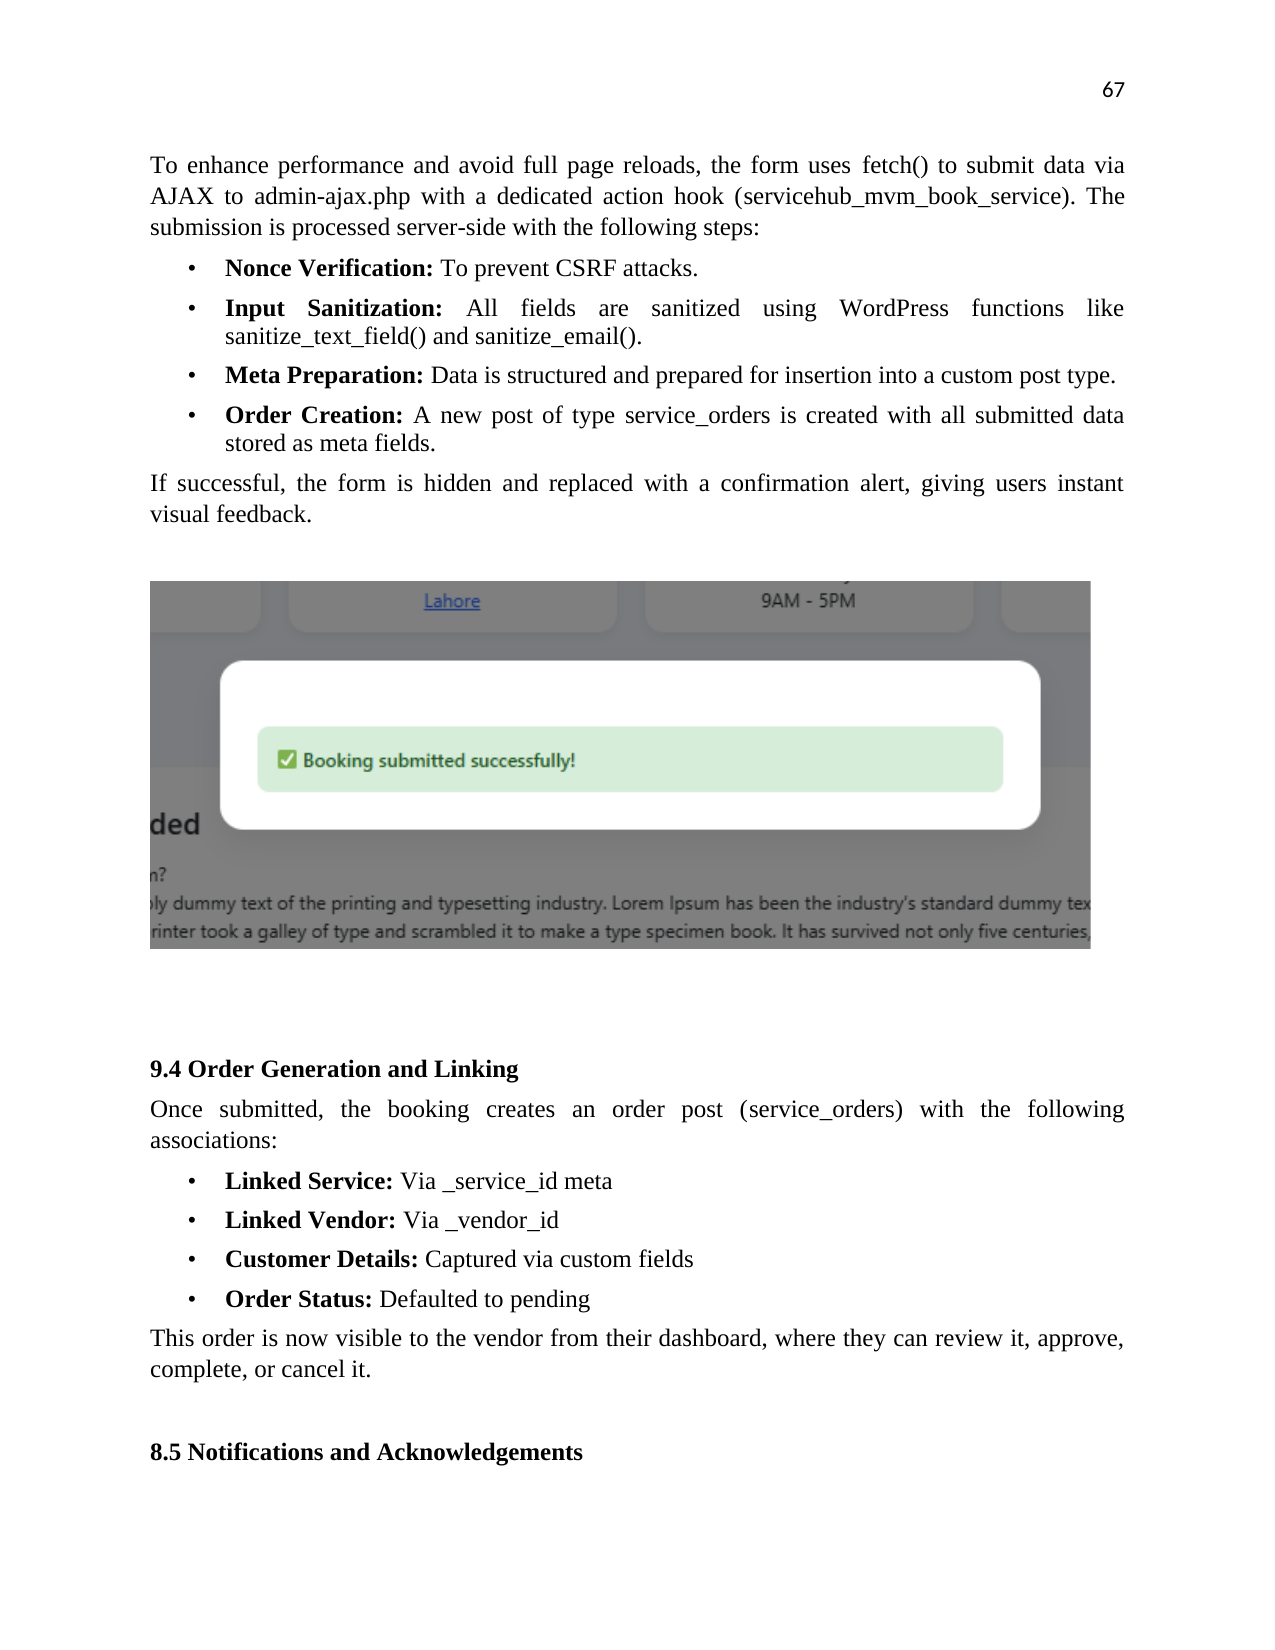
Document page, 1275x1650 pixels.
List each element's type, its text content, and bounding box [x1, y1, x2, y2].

text 9.4 Order Generation and Linking [150, 1054, 1125, 1083]
list Linked Service: Via _service_id meta [187, 1166, 1125, 1195]
list Customer Details: Captured via custom fields [187, 1244, 1125, 1273]
list Meta Preparation: Data is structured and prepared for insertion into a custom post type. [187, 361, 1125, 389]
text If successful, the form is hidden and replaced with a confirmation alert, giving users instant visual feedback. [150, 468, 1125, 527]
list Linked Vendor: Via _vendor_id [187, 1205, 1125, 1234]
text 8.5 Notifications and Acknowledgements [150, 1437, 1125, 1466]
list Order Creation: A new post of type service_orders is created with all submitted data stored as meta fields. [187, 400, 1125, 457]
list Input Sanitization: All fields are sanitized using WordPress functions like sanitize_text_field() and sanitize_email(). [187, 293, 1125, 350]
text Once submitted, the booking creates an order post (service_orders) with the following associations: [150, 1094, 1125, 1153]
text To enhance performance and avoid full page reloads, the form uses fetch() to submit data via AJAX to admin-ajax.php with a dedicated action hook (servicehub_mvm_book_service). The submission is processed server-side with the following steps: [150, 150, 1125, 241]
text This order is now visible to the vendor from their dashboard, where they can review it, approve, complete, or cancel it. [150, 1323, 1125, 1383]
picture [150, 581, 1091, 949]
list Nonce Verification: To prevent CSRF attacks. [187, 253, 1125, 282]
list Order Status: Defaulted to pending [187, 1284, 1125, 1312]
